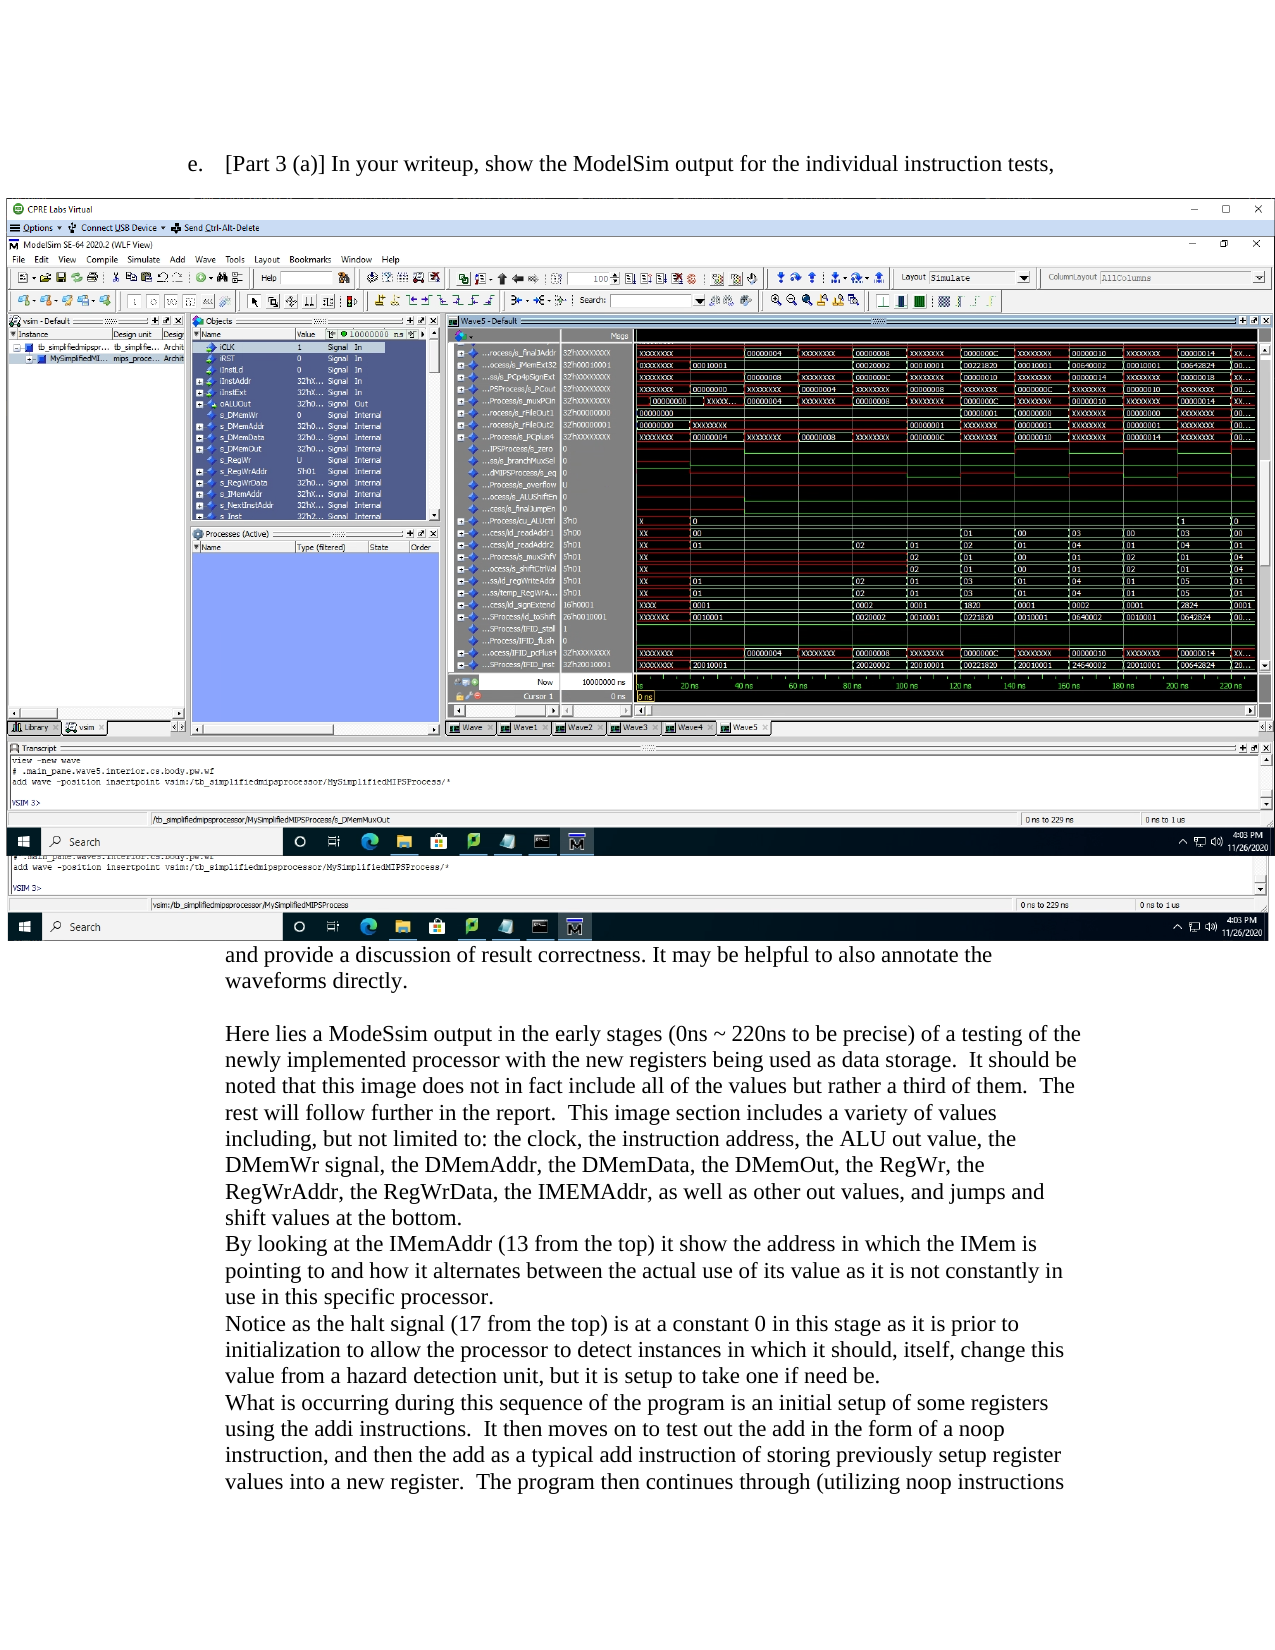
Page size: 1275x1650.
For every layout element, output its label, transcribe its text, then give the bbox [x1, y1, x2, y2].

list [Part 3 (a)] In your writeup, show the ModelSim output for the individual instruction tests, and provide a discussion of result correctness. It may be helpful to also annotate the waveforms directly. Here lies a ModeSsim output in the early stages (0ns ~ 220ns to be precise) of a testing of the newly implemented processor with the new registers being used as data storage. It should be noted that this image does not in fact include all of the values but rather a third of them. The rest will follow further in the report. This image section includes a variety of values including, but not limited to: the clock, the instruction address, the ALU out value, the DMemWr signal, the DMemAddr, the DMemData, the DMemOut, the RegWr, the RegWrAddr, the RegWrData, the IMEMAddr, as well as other out values, and jumps and shift values at the bottom. By looking at the IMemAddr (13 from the top) it show the address in which the IMem is pointing to and how it alternates between the actual use of its value as it is not constantly in use in this specific processor. Notice as the halt signal (17 from the top) is at a constant 0 in this stage as it is prior to initialization to allow the processor to detect instances in which it should, itself, change this value from a hazard detection unit, but it is setup to take one if need be. What is occurring during this sequence of the program is an initial setup of some registers using the addi instructions. It then moves on to test out the add in the form of a noop instruction, and then the add as a typical add instruction of storing previously setup register values into a new register. The program then continues through (utilizing noop instructions when need be) performing more of the supported instructions of the processor including: add, addi, add as noop, addiu, and, andi, lui, sw, lw, or, nor, ori, xor, xori, slt, slti, sll, srl, srav, srlv, beq, bne, j (not in this order though). This is a continuation of a mapping of the signals that exist in the processor which includes a variety of signals including the values that are essentially temporary inside of the processor as they are generated and then passed into the various respective components that they correspond to. An example of this would be the values of the readAddr1 and readAddr2 (located 15 & 16 from the top correspondingly). These instructions are generated inside of the processor and are passed into the next component being the register file system after coming from the instruction decoder. With the new pipeline system the instruction decoder component gets its instruction value from the IF/ID pipeline register with the correct values when the processor determines this to be. As shown by the waveform the reading address between the two is changed at the appropriate times given the testing being run. Another new feature of the pipeline components that can be seen with this section of the testing waveform is some of the values at the bottom indicating functions like the flush and stall of the IF/ID register, in this specific instance. The test purposely avoids situations where the registers would require a flush as a hazard unit is still to be added to the register, and this is why the IF/Id flush value is a 0 across the board in this test and because of this that register will never be flushed of its contents. This is another continuation of the ModelSim waveform over the same time period of the testing process. One of the most noticeable of the features on this waveform is that of the variables at the bottom that is across the board of the same value. These are variables corresponding to the newer functionalities of the processor where, for example, the flush values of corresponding pipeline registers are always at the value of 0 as during this test section in which the image is derived never requires for the flush action to be taken on the registers. Not to mention that this is prior to the setup of a hazard detection unit set, so even if the test was in need of a flush there would be no way for it to occur. Another notion that shows the progress of the test is the ALU control signal value that is being passed through the ID/EX pipeline register and it can be seen as starting at X as it does not begin simulation with a value and then it gains the value of 0 at 40 ns and then becomes a 1 at roughly 220 ns. This is because after the first assignment of the value is when the test program is going through the loading of variables and then testing of the add function and add function as an effective noop instruction. By the time that it is then passed a value of 1, from the ID/EX pipeline register, is because at this time the test is then using the and function which in this particular processor corresponds to the ALU control value of 1. However an uncaught issue where everything was working other than from which location the data addressing was gathered from did occur. EDIT: As we went through last minute fixes we were able to get it to where everything was correct, but off by a cycle. [187, 941, 1087, 1494]
picture [6, 198, 1275, 941]
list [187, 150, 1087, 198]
